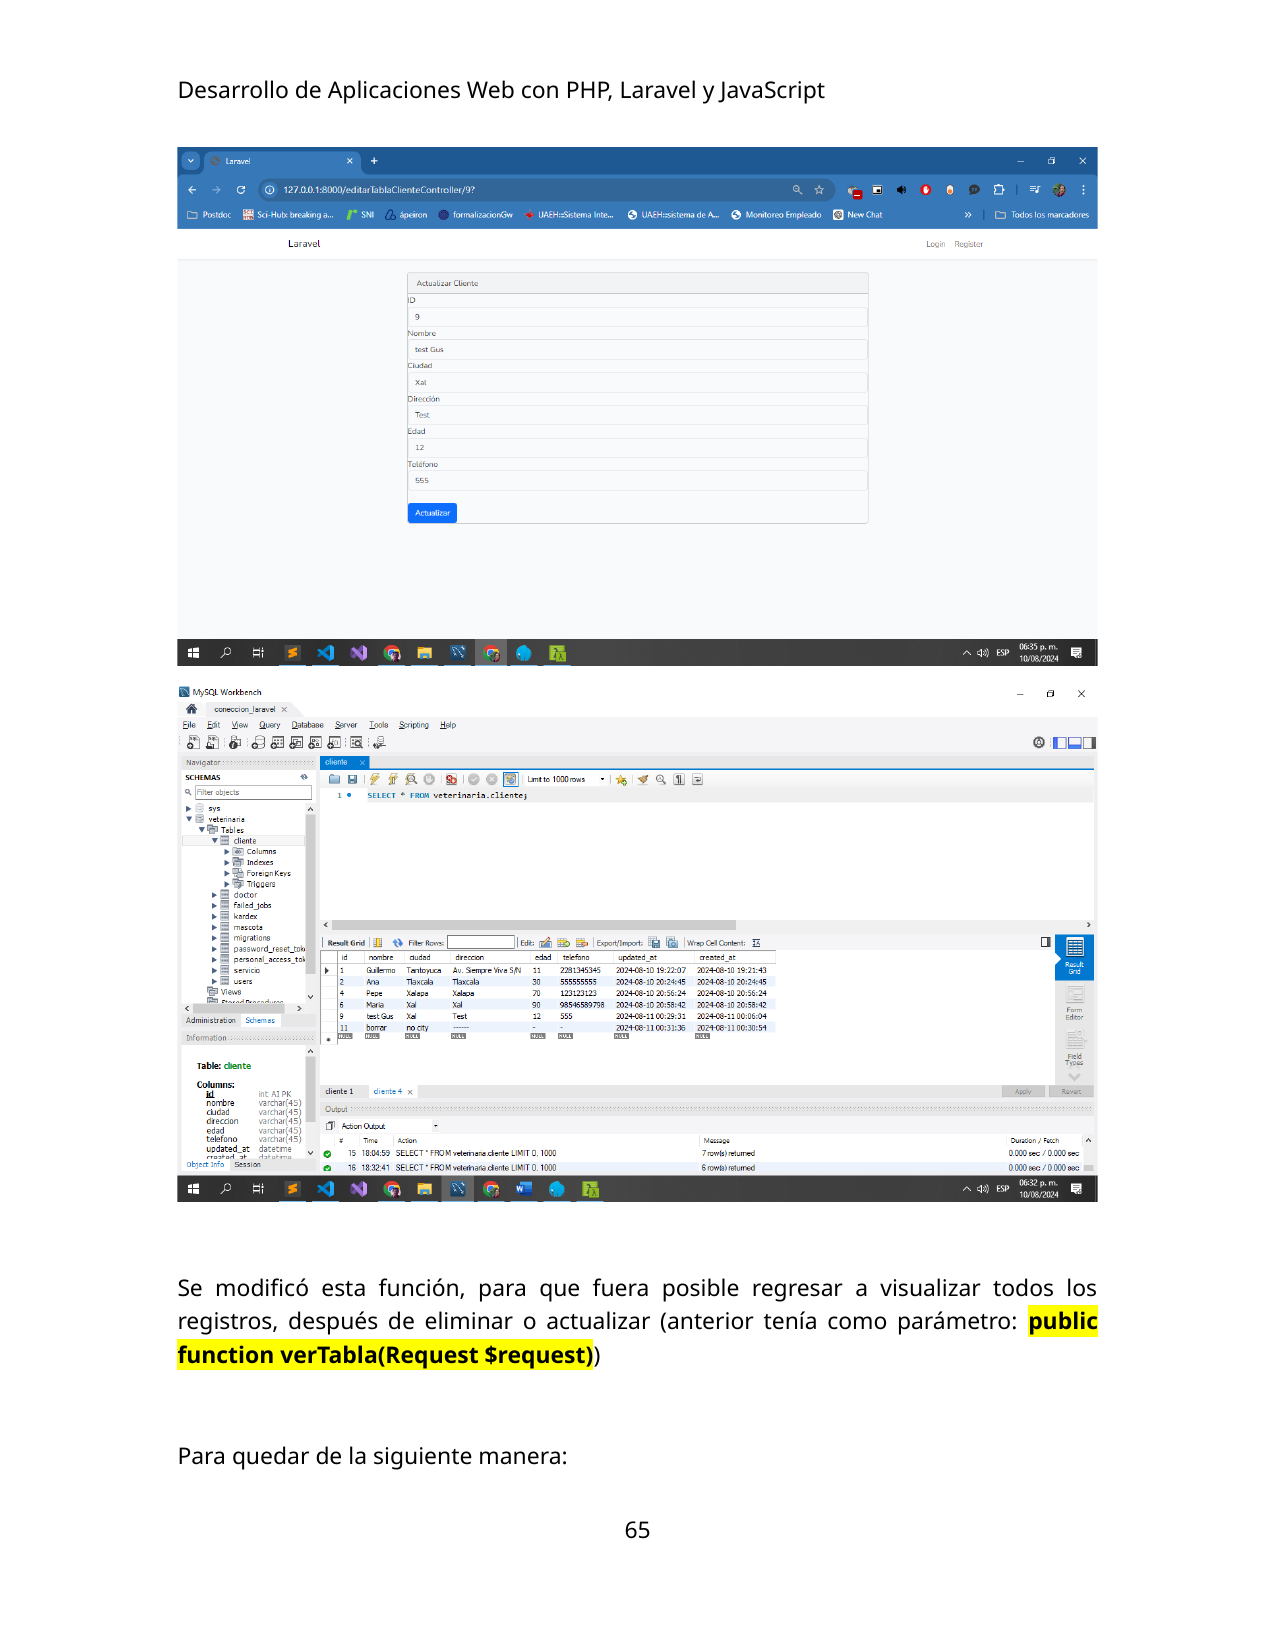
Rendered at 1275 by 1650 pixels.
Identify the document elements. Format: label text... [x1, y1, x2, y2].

text Se modificó esta función, para que fuera posible regresar a visualizar todos los registros, después de eliminar o actualizar (anterior tenía como parámetro: public function verTabla(Request $request)) [177, 1272, 1098, 1370]
picture [177, 147, 1098, 666]
text Para quedar de la siguiente manera: [177, 1440, 1098, 1471]
picture [177, 684, 1098, 1202]
